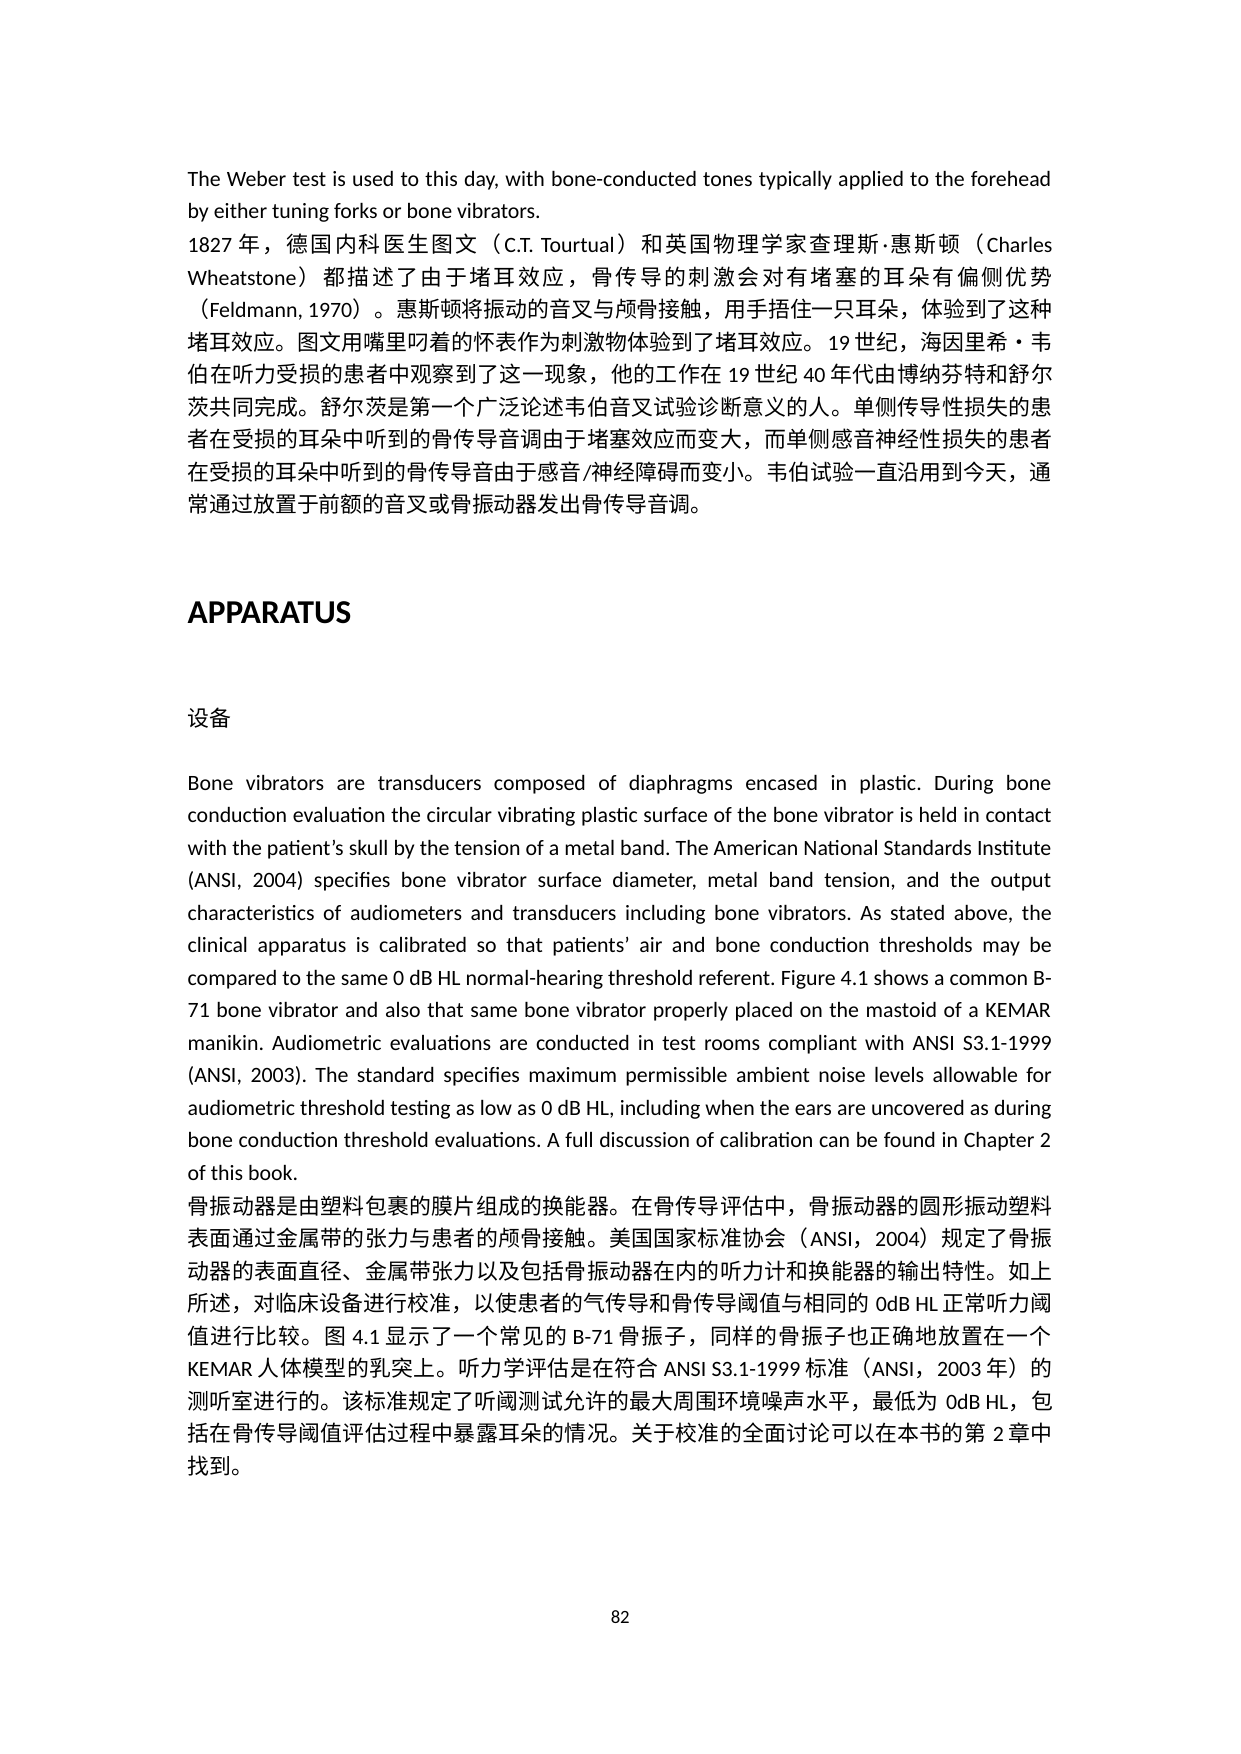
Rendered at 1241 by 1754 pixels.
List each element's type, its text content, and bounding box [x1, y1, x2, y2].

text 设备 [187, 701, 1053, 733]
text Bone vibrators are transducers composed of diaphragms encased in plastic. During bone conduction evaluation the circular vibrating plastic surface of the bone vibrator is held in contact with the patient’s skull by the tension of a metal band. The American National Standards Institute (ANSI, 2004) specifies bone vibrator surface diameter, metal band tension, and the output characteristics of audiometers and transducers including bone vibrators. As stated above, the clinical apparatus is calibrated so that patients’ air and bone conduction thresholds may be compared to the same 0 dB HL normal-hearing threshold referent. Figure 4.1 shows a common B-71 bone vibrator and also that same bone vibrator properly placed on the mastoid of a KEMAR manikin. Audiometric evaluations are conducted in test rooms compliant with ANSI S3.1-1999 (ANSI, 2003). The standard specifies maximum permissible ambient noise levels allowable for audiometric threshold testing as low as 0 dB HL, including when the ears are uncovered as during bone conduction threshold evaluations. A full discussion of calibration can be found in Chapter 2 of this book. [187, 766, 1053, 1188]
text 1827年，德国内科医生图文（C.T. Tourtual）和英国物理学家查理斯·惠斯顿（Charles Wheatstone）都描述了由于堵耳效应，骨传导的刺激会对有堵塞的耳朵有偏侧优势（Feldmann, 1970）。惠斯顿将振动的音叉与颅骨接触，用手捂住一只耳朵，体验到了这种堵耳效应。图文用嘴里叼着的怀表作为刺激物体验到了堵耳效应。19世纪，海因里希•韦伯在听力受损的患者中观察到了这一现象，他的工作在19世纪40年代由博纳芬特和舒尔茨共同完成。舒尔茨是第一个广泛论述韦伯音叉试验诊断意义的人。单侧传导性损失的患者在受损的耳朵中听到的骨传导音调由于堵塞效应而变大，而单侧感音神经性损失的患者在受损的耳朵中听到的骨传导音由于感音/神经障碍而变小。韦伯试验一直沿用到今天，通常通过放置于前额的音叉或骨振动器发出骨传导音调。 [187, 227, 1053, 519]
subtitle APPARATUS [187, 579, 1053, 644]
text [187, 162, 1053, 227]
text 骨振动器是由塑料包裹的膜片组成的换能器。在骨传导评估中，骨振动器的圆形振动塑料表面通过金属带的张力与患者的颅骨接触。美国国家标准协会（ANSI，2004）规定了骨振动器的表面直径、金属带张力以及包括骨振动器在内的听力计和换能器的输出特性。如上所述，对临床设备进行校准，以使患者的气传导和骨传导阈值与相同的0dB HL正常听力阈值进行比较。图4.1显示了一个常见的B-71骨振子，同样的骨振子也正确地放置在一个KEMAR人体模型的乳突上。听力学评估是在符合ANSI S3.1-1999标准（ANSI，2003年）的测听室进行的。该标准规定了听阈测试允许的最大周围环境噪声水平，最低为0dB HL，包括在骨传导阈值评估过程中暴露耳朵的情况。关于校准的全面讨论可以在本书的第2章中找到。 [187, 1188, 1053, 1481]
